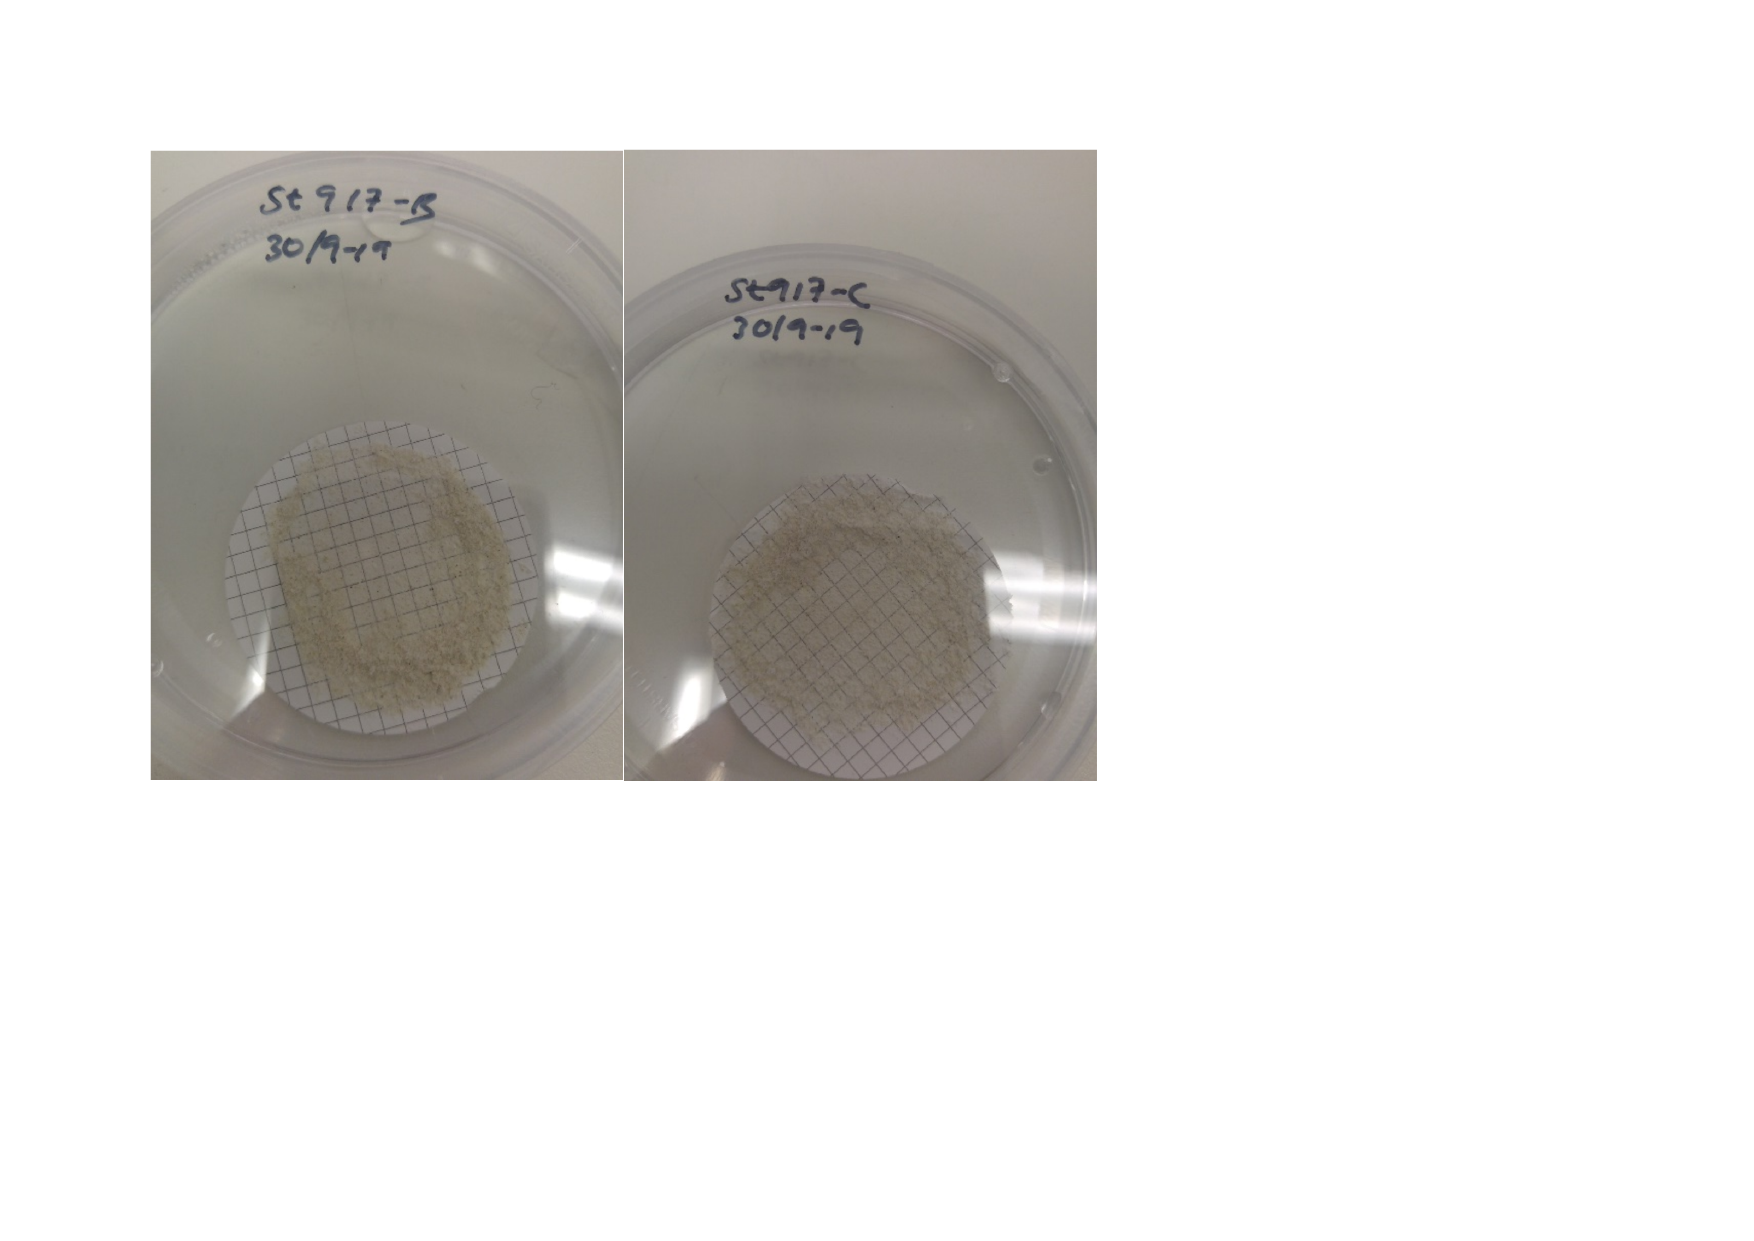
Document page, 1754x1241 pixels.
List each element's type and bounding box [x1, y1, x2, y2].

picture [624, 150, 1097, 780]
picture [151, 151, 623, 780]
